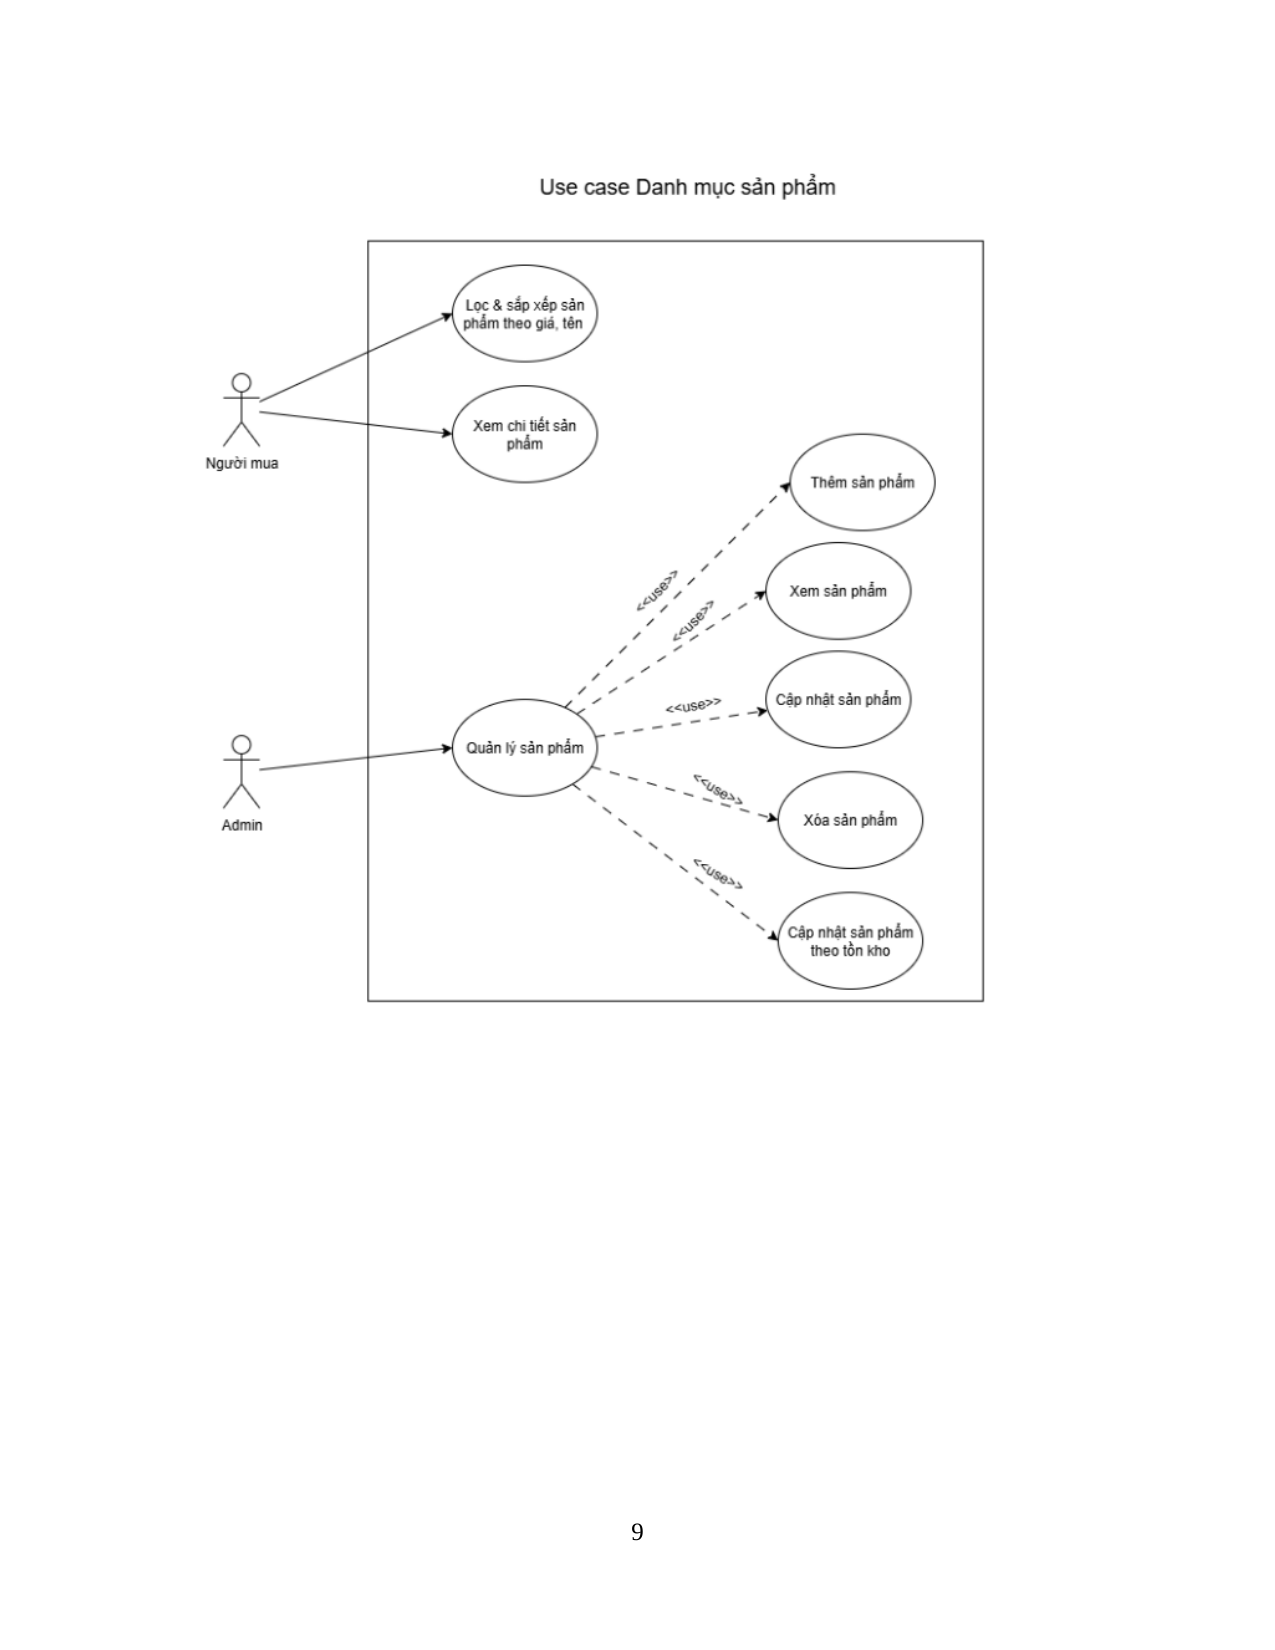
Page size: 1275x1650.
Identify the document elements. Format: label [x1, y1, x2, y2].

picture [187, 150, 998, 1016]
